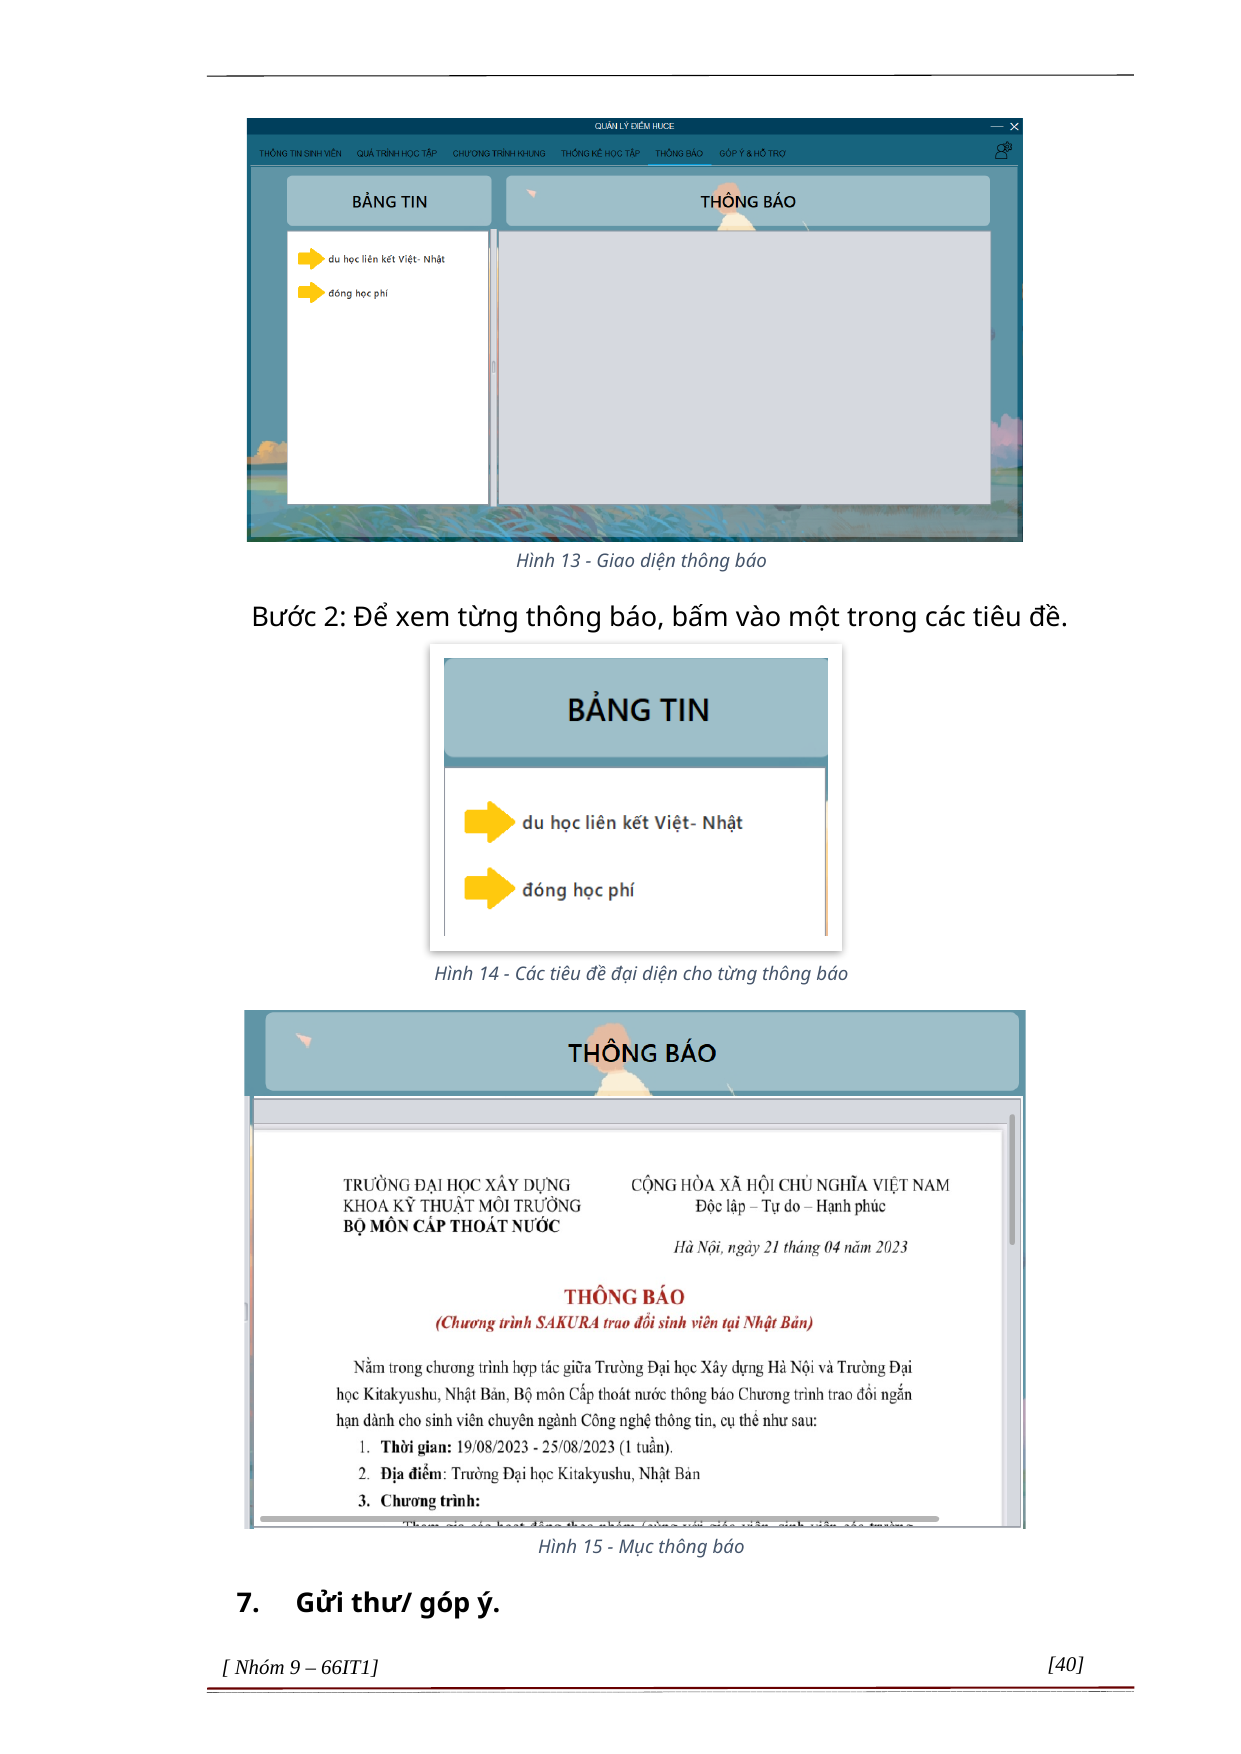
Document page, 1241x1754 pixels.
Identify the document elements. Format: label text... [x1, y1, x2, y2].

picture [246, 135, 1023, 542]
text Hình 13 - Giao diện thông báo [162, 547, 1122, 573]
list Bước 2: Để xem từng thông báo, bấm vào một trong các tiêu đề. [251, 597, 1122, 634]
picture [444, 658, 828, 936]
list Gửi thư/ góp ý. [236, 1583, 1122, 1620]
text Hình 14 - Các tiêu đề đại diện cho từng thông báo [162, 960, 1122, 986]
text Hình 15 - Mục thông báo [162, 1533, 1122, 1559]
picture [244, 1010, 1026, 1529]
